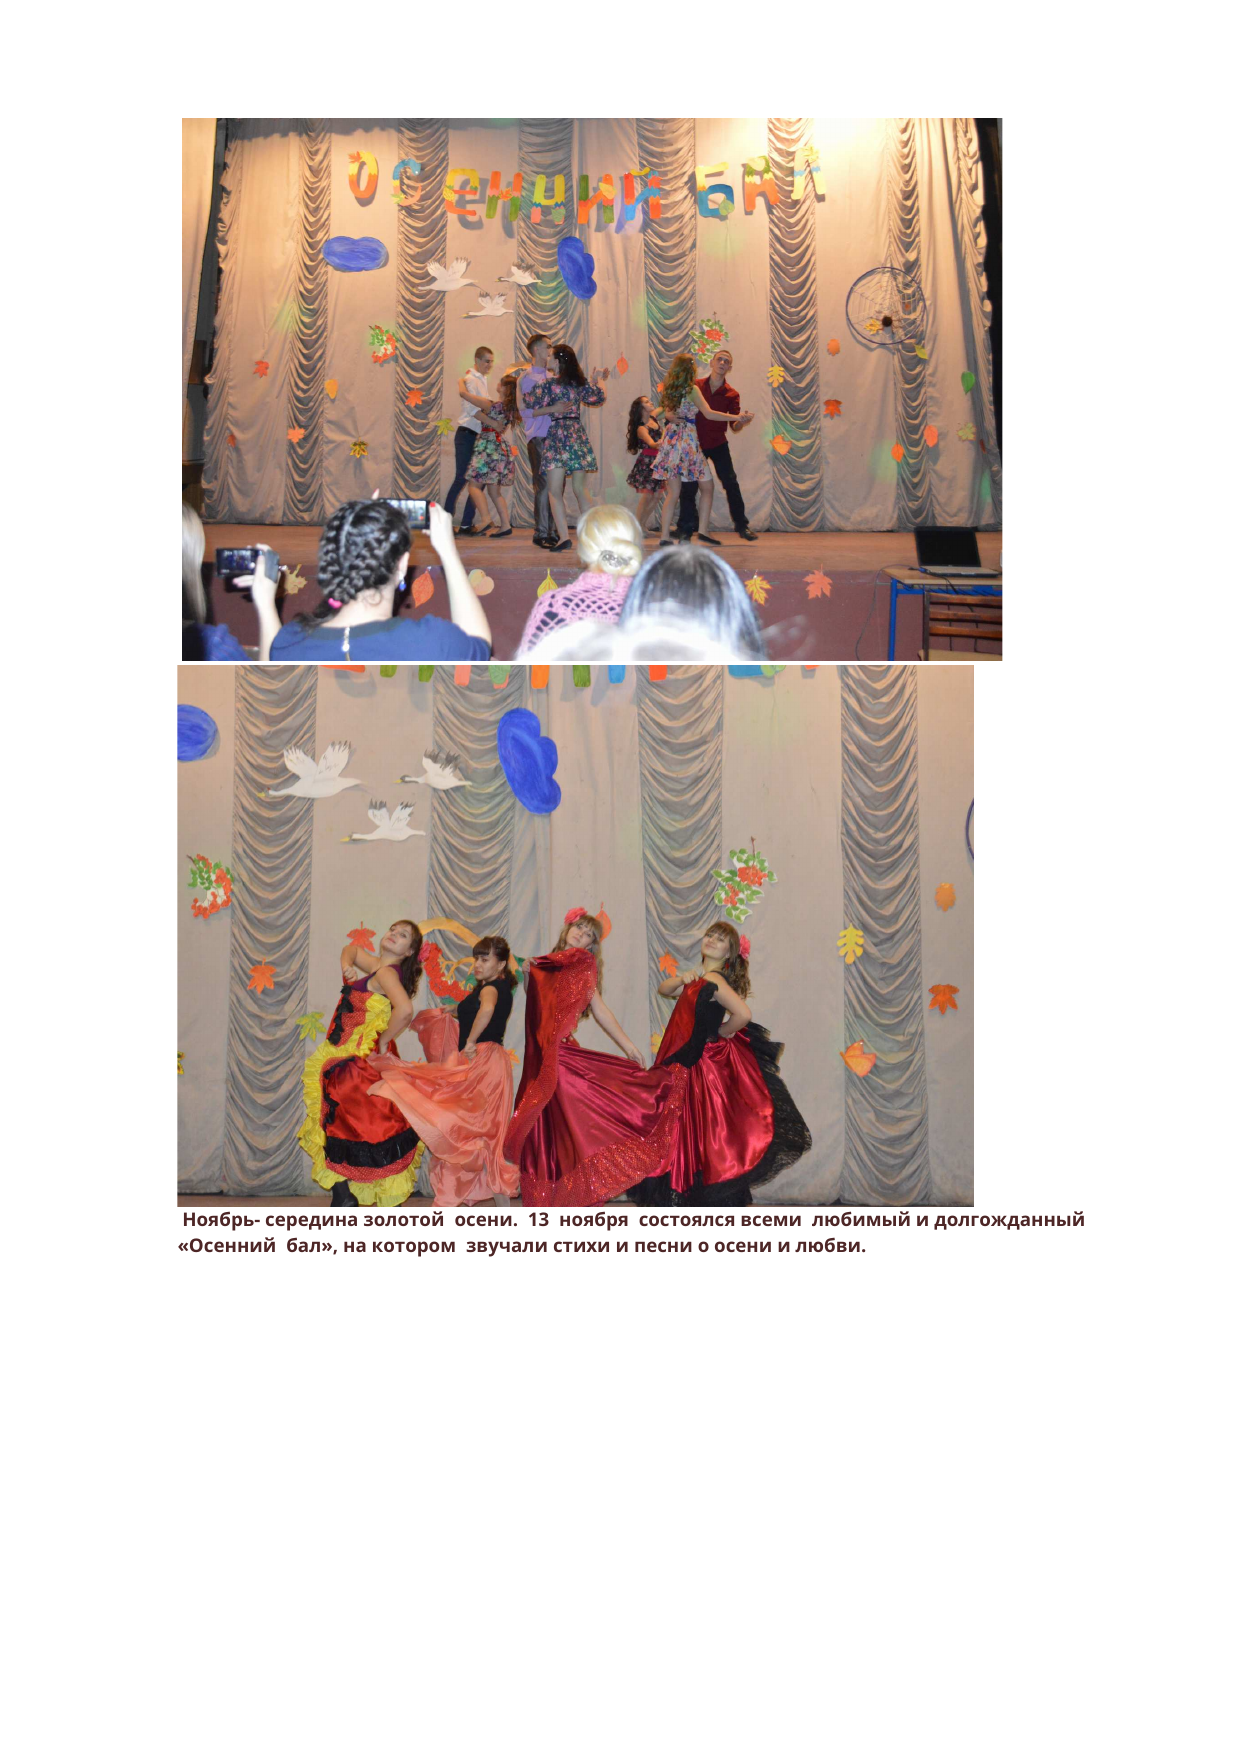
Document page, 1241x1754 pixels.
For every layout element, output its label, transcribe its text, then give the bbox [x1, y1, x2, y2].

picture [177, 665, 974, 1207]
picture [182, 118, 1003, 661]
text Ноябрь- середина золотой осени. 13 ноября состоялся всеми любимый и долгожданный «Осенний бал», на котором звучали стихи и песни о осени и любви. [177, 1206, 1152, 1257]
